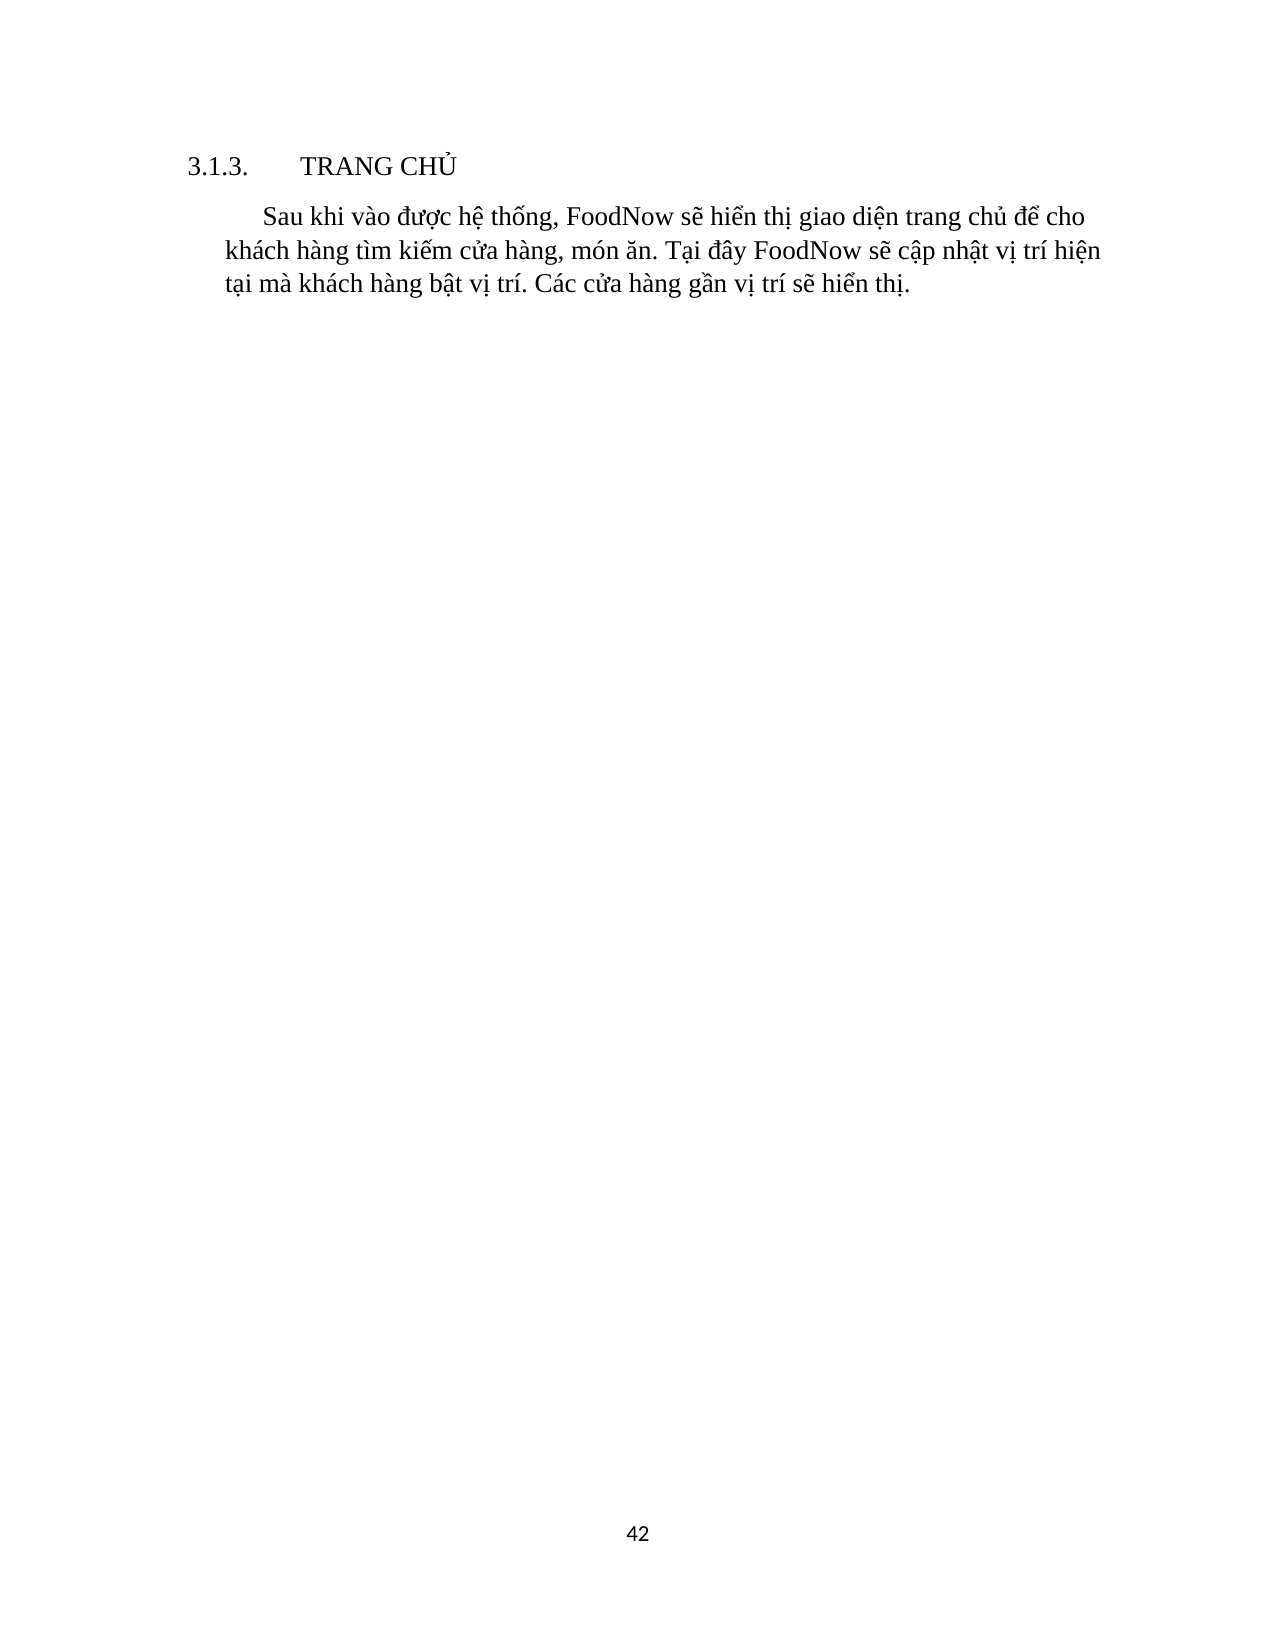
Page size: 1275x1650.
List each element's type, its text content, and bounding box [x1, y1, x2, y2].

list TRANG CHỦ [187, 150, 1125, 181]
text Sau khi vào được hệ thống, FoodNow sẽ hiển thị giao diện trang chủ để cho khách hàng tìm kiếm cửa hàng, món ăn. Tại đây FoodNow sẽ cập nhật vị trí hiện tại mà khách hàng bật vị trí. Các cửa hàng gần vị trí sẽ hiển thị. [225, 200, 1125, 298]
